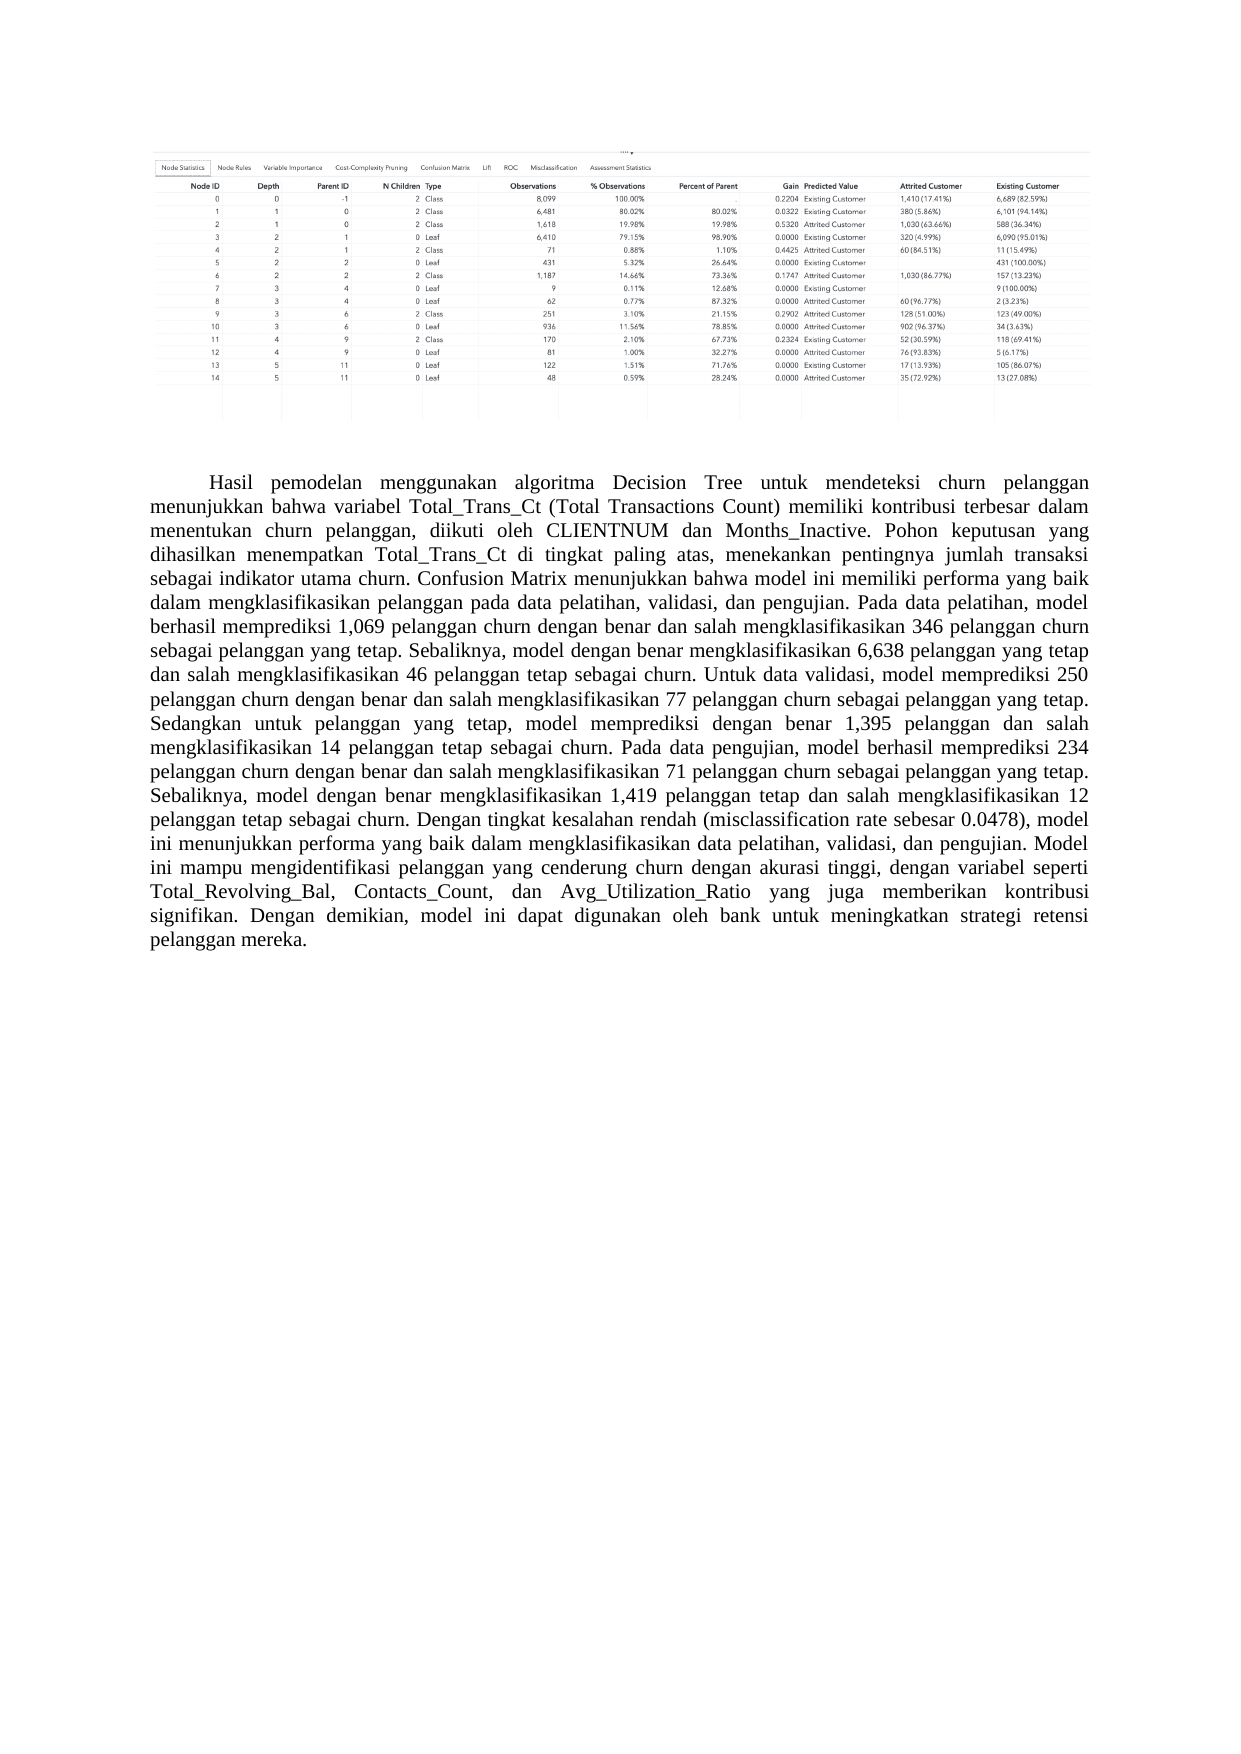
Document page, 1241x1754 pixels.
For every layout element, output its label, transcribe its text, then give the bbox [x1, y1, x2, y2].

text Hasil pemodelan menggunakan algoritma Decision Tree untuk mendeteksi churn pelanggan menunjukkan bahwa variabel Total_Trans_Ct (Total Transactions Count) memiliki kontribusi terbesar dalam menentukan churn pelanggan, diikuti oleh CLIENTNUM dan Months_Inactive. Pohon keputusan yang dihasilkan menempatkan Total_Trans_Ct di tingkat paling atas, menekankan pentingnya jumlah transaksi sebagai indikator utama churn. Confusion Matrix menunjukkan bahwa model ini memiliki performa yang baik dalam mengklasifikasikan pelanggan pada data pelatihan, validasi, dan pengujian. Pada data pelatihan, model berhasil memprediksi 1,069 pelanggan churn dengan benar dan salah mengklasifikasikan 346 pelanggan churn sebagai pelanggan yang tetap. Sebaliknya, model dengan benar mengklasifikasikan 6,638 pelanggan yang tetap dan salah mengklasifikasikan 46 pelanggan tetap sebagai churn. Untuk data validasi, model memprediksi 250 pelanggan churn dengan benar dan salah mengklasifikasikan 77 pelanggan churn sebagai pelanggan yang tetap. Sedangkan untuk pelanggan yang tetap, model memprediksi dengan benar 1,395 pelanggan dan salah mengklasifikasikan 14 pelanggan tetap sebagai churn. Pada data pengujian, model berhasil memprediksi 234 pelanggan churn dengan benar dan salah mengklasifikasikan 71 pelanggan churn sebagai pelanggan yang tetap. Sebaliknya, model dengan benar mengklasifikasikan 1,419 pelanggan tetap dan salah mengklasifikasikan 12 pelanggan tetap sebagai churn. Dengan tingkat kesalahan rendah (misclassification rate sebesar 0.0478), model ini menunjukkan performa yang baik dalam mengklasifikasikan data pelatihan, validasi, dan pengujian. Model ini mampu mengidentifikasi pelanggan yang cenderung churn dengan akurasi tinggi, dengan variabel seperti Total_Revolving_Bal, Contacts_Count, dan Avg_Utilization_Ratio yang juga memberikan kontribusi signifikan. Dengan demikian, model ini dapat digunakan oleh bank untuk meningkatkan strategi retensi pelanggan mereka. [150, 470, 1090, 951]
picture [150, 150, 1091, 421]
